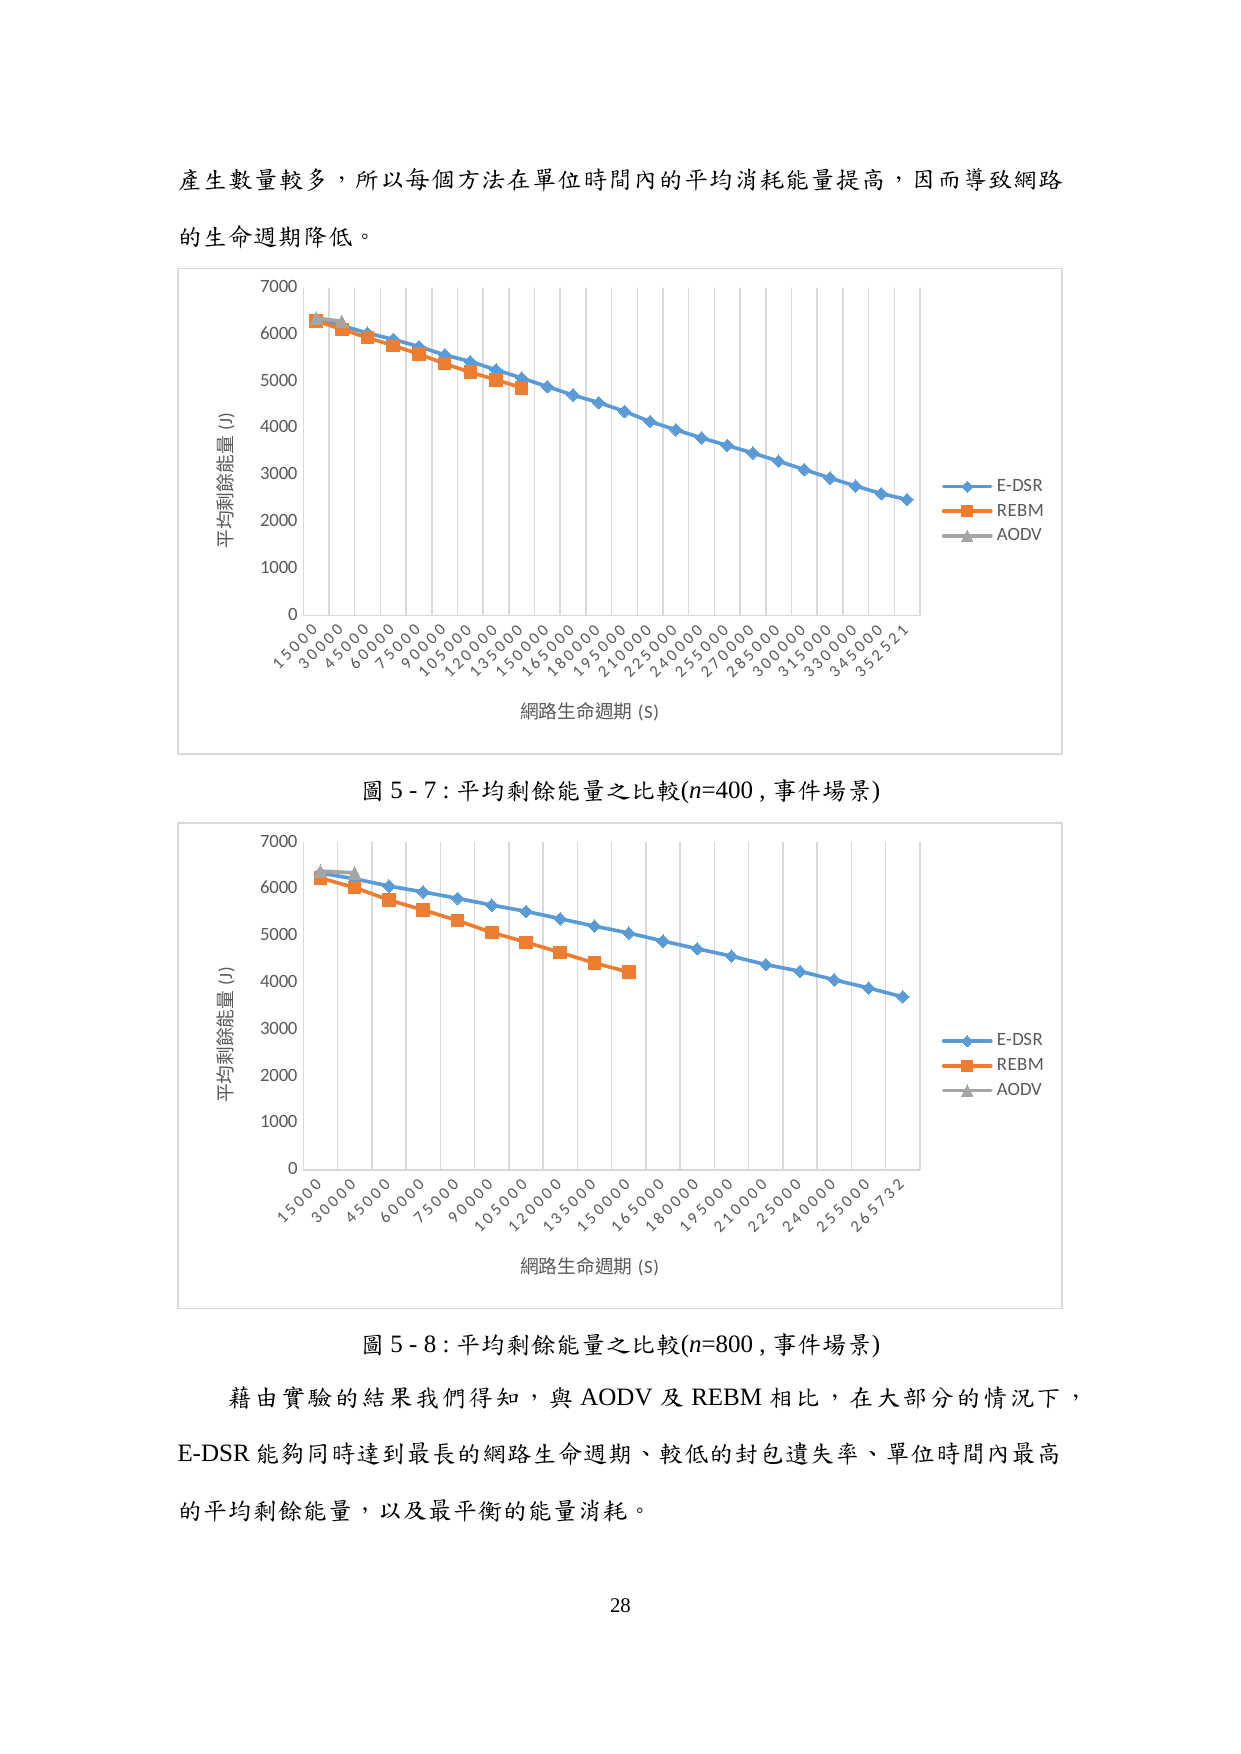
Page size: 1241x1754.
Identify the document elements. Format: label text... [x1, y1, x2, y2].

text 藉由實驗的結果我們得知，與AODV及REBM相比，在大部分的情況下，E-DSR能夠同時達到最長的網路生命週期、較低的封包遺失率、單位時間內最高的平均剩餘能量，以及最平衡的能量消耗。 [177, 1377, 1063, 1527]
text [177, 159, 1063, 253]
text 圖5 - 8 : 平均剩餘能量之比較(n=800 , 事件場景) [177, 1324, 1063, 1362]
text 圖5 - 7 : 平均剩餘能量之比較(n=400 , 事件場景) [177, 770, 1063, 807]
